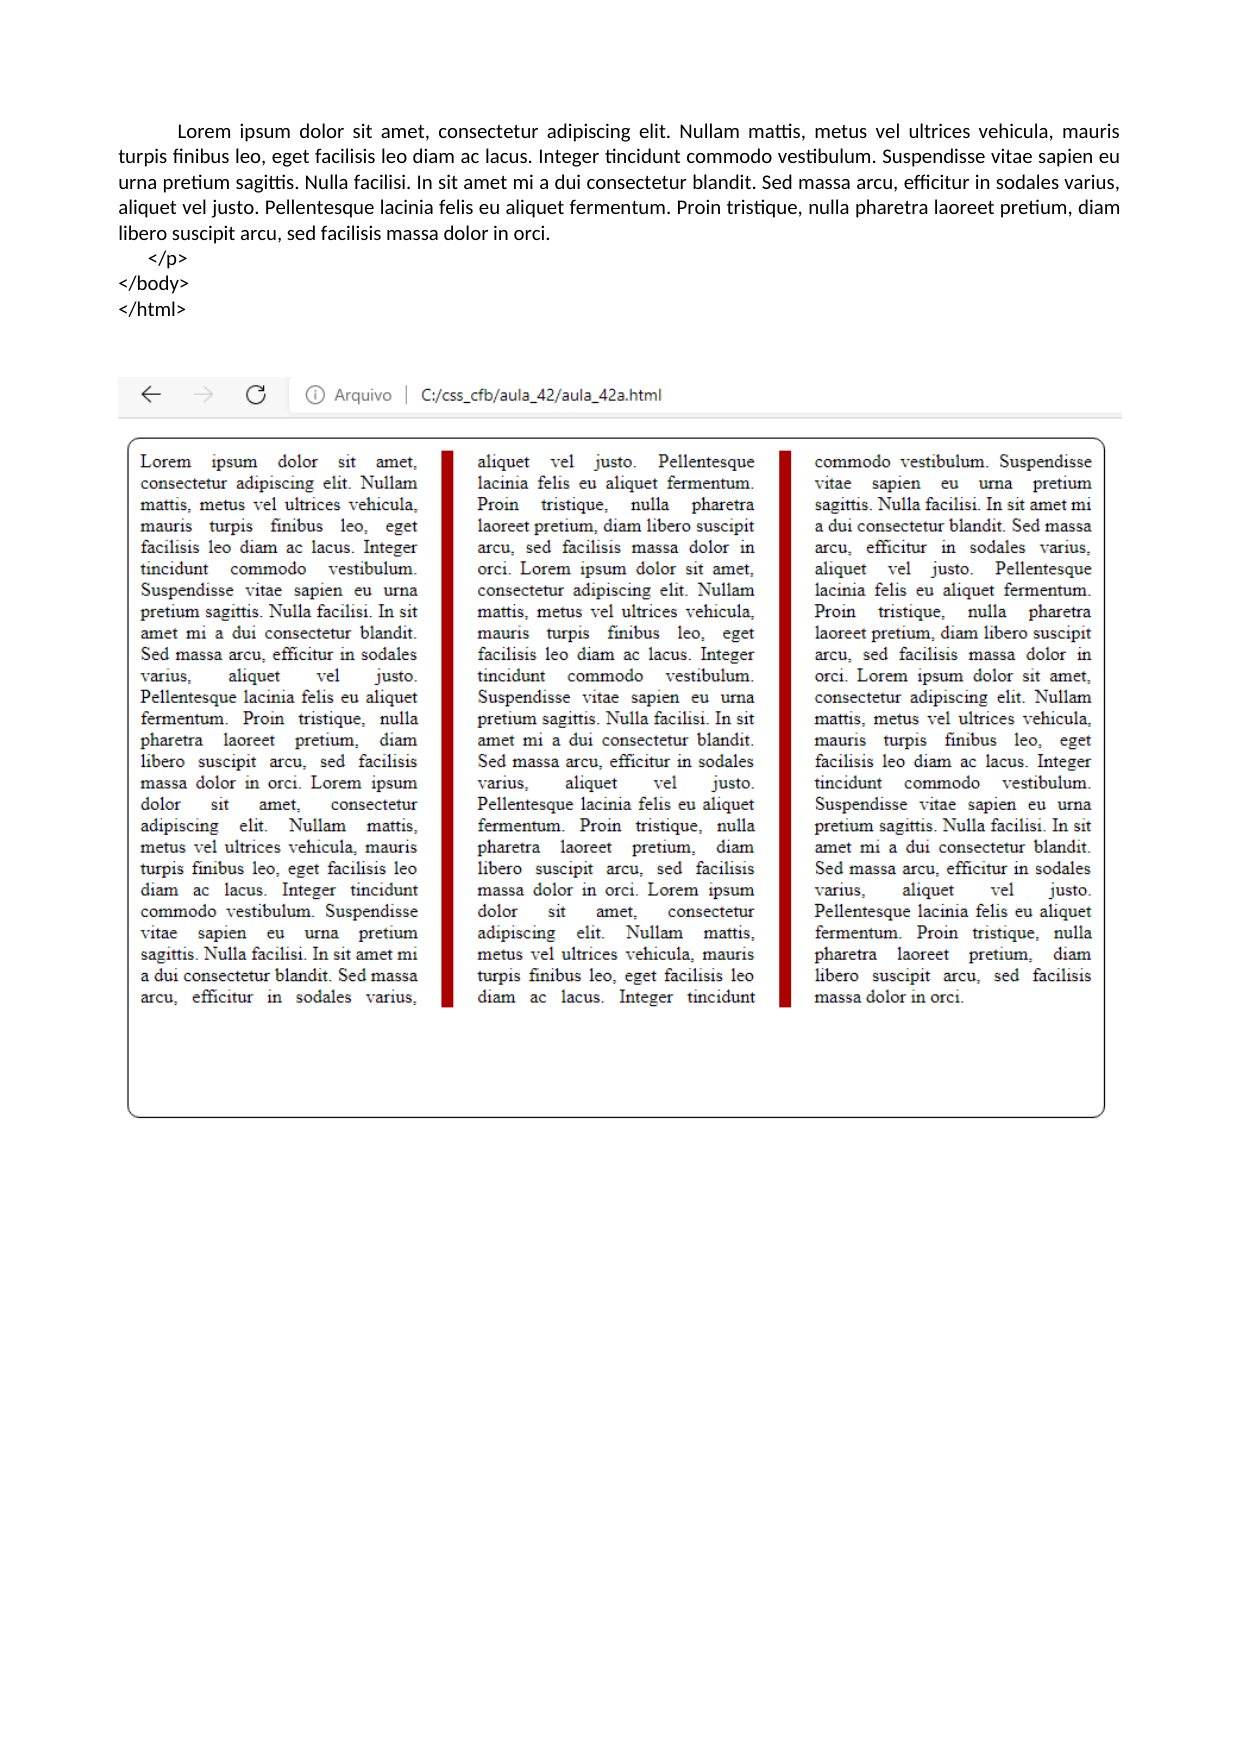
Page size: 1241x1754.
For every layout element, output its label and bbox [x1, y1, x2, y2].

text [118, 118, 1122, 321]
picture [118, 377, 1123, 1130]
